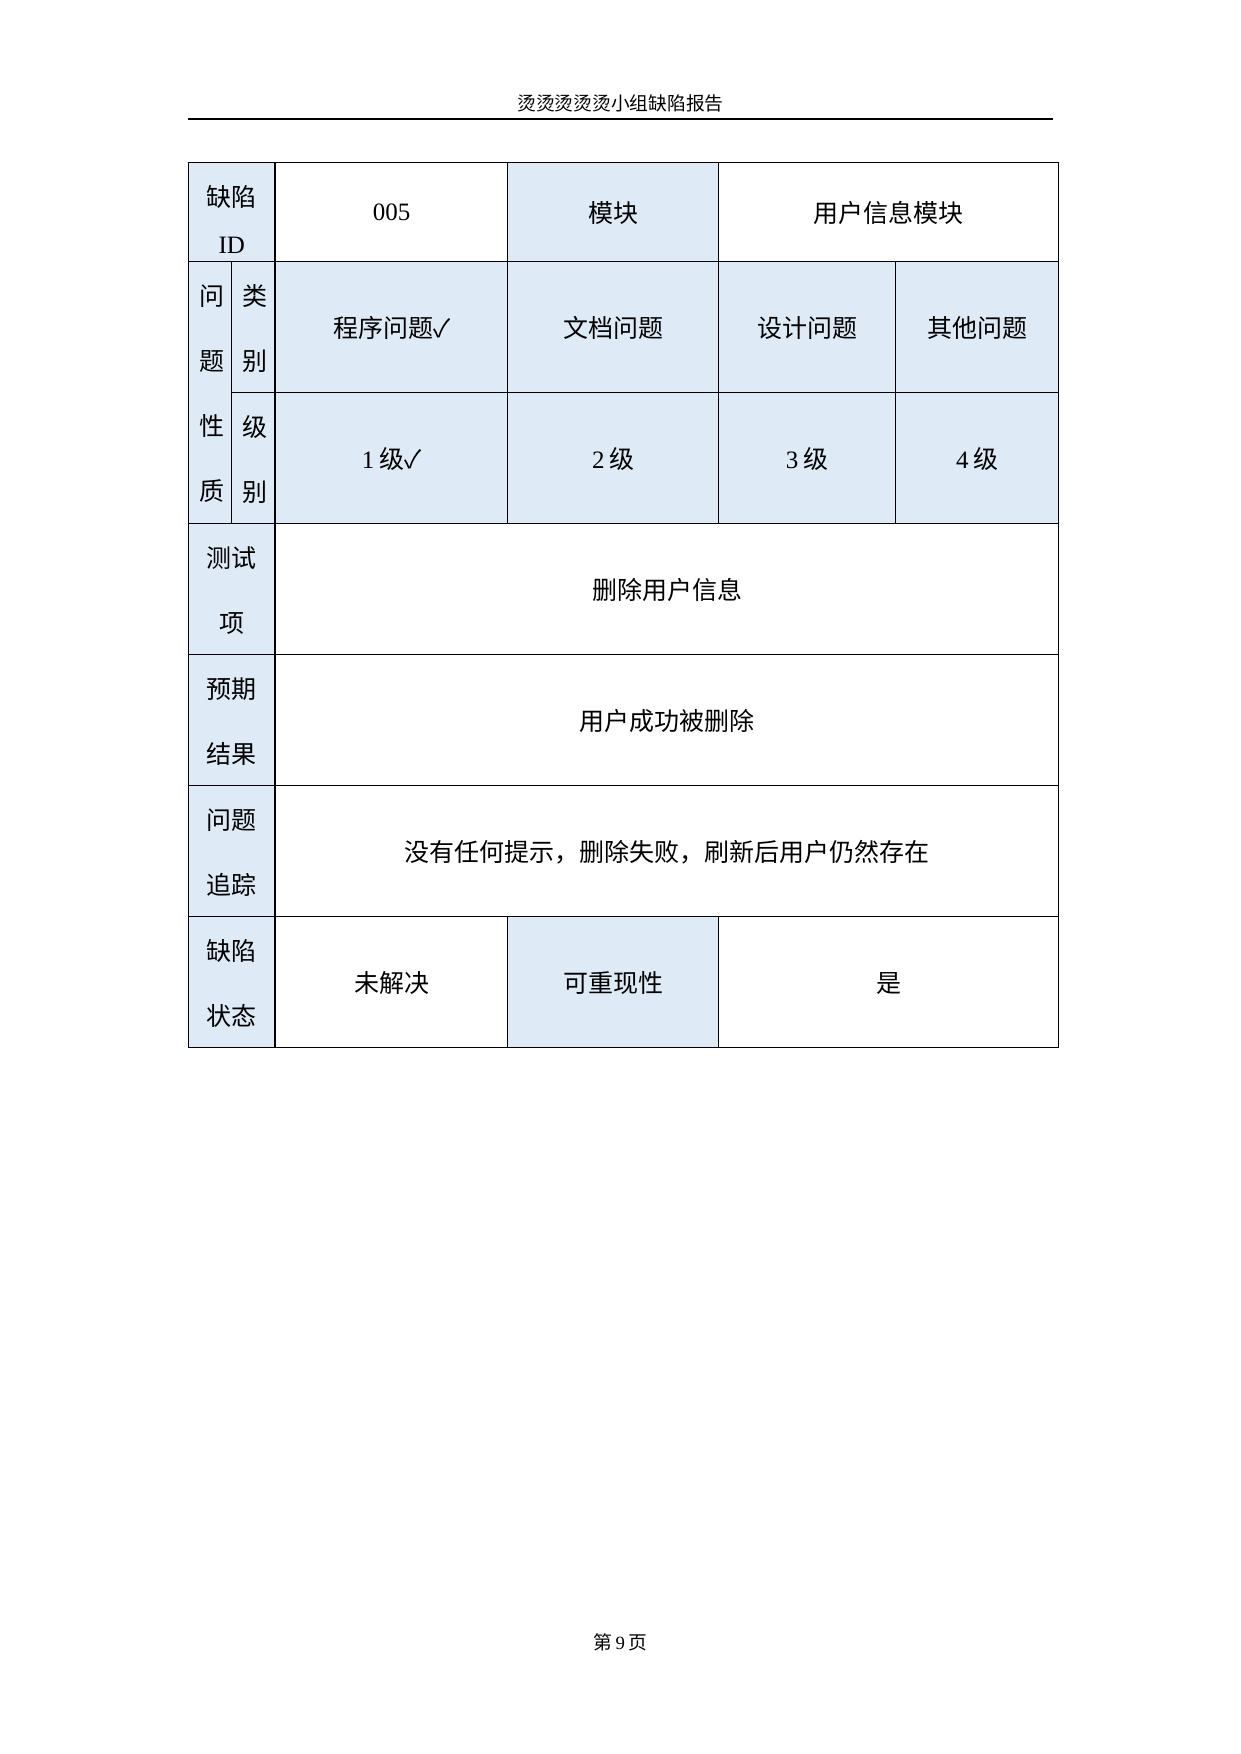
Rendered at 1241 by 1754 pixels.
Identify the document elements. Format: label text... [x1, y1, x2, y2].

table_cell 测试项 [189, 524, 274, 654]
table_cell 是 [719, 917, 1058, 1047]
table_cell 用户成功被删除 [276, 655, 1058, 785]
table_header 模块 [508, 163, 718, 261]
table_cell 其他问题 [896, 262, 1058, 392]
table_cell 2级 [508, 393, 718, 523]
table_header 005 [276, 163, 507, 261]
table_cell 问题追踪 [189, 786, 274, 916]
table_cell 文档问题 [508, 262, 718, 392]
table_cell 1级✓ [276, 393, 507, 523]
table_cell 类别 [232, 262, 274, 392]
table_cell 没有任何提示，删除失败，刷新后用户仍然存在 [276, 786, 1058, 916]
table_header 用户信息模块 [719, 163, 1058, 261]
table_cell 预期结果 [189, 655, 274, 785]
table_cell 4级 [896, 393, 1058, 523]
table_cell 未解决 [276, 917, 507, 1047]
table_cell 缺陷状态 [189, 917, 274, 1047]
table_cell 级别 [232, 393, 274, 523]
table_cell 设计问题 [719, 262, 895, 392]
table_cell 程序问题✓ [276, 262, 507, 392]
table_header 缺陷ID [189, 163, 274, 261]
table_cell 可重现性 [508, 917, 718, 1047]
table_cell 3级 [719, 393, 895, 523]
table_cell 问题性质 [189, 262, 231, 523]
table_cell 删除用户信息 [276, 524, 1058, 654]
